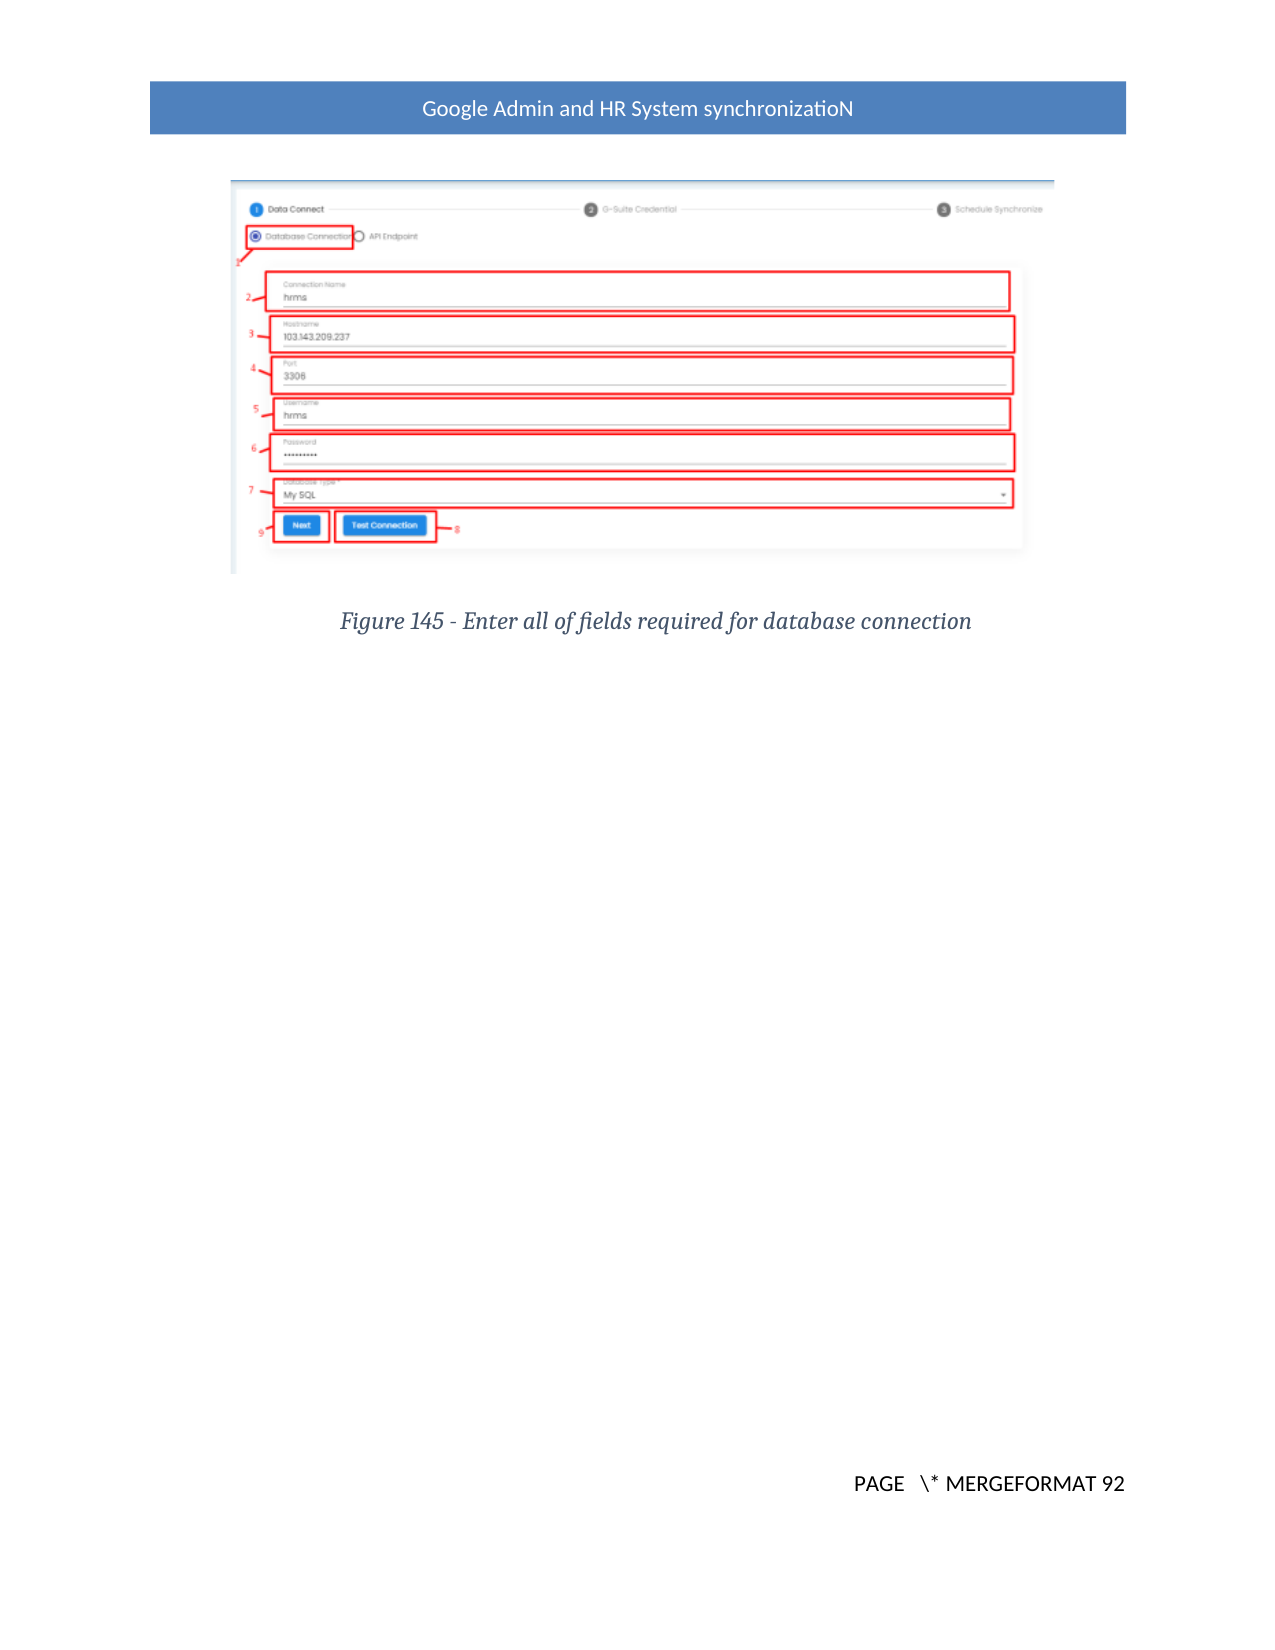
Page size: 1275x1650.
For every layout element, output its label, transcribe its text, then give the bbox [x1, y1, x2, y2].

picture [230, 180, 1055, 574]
